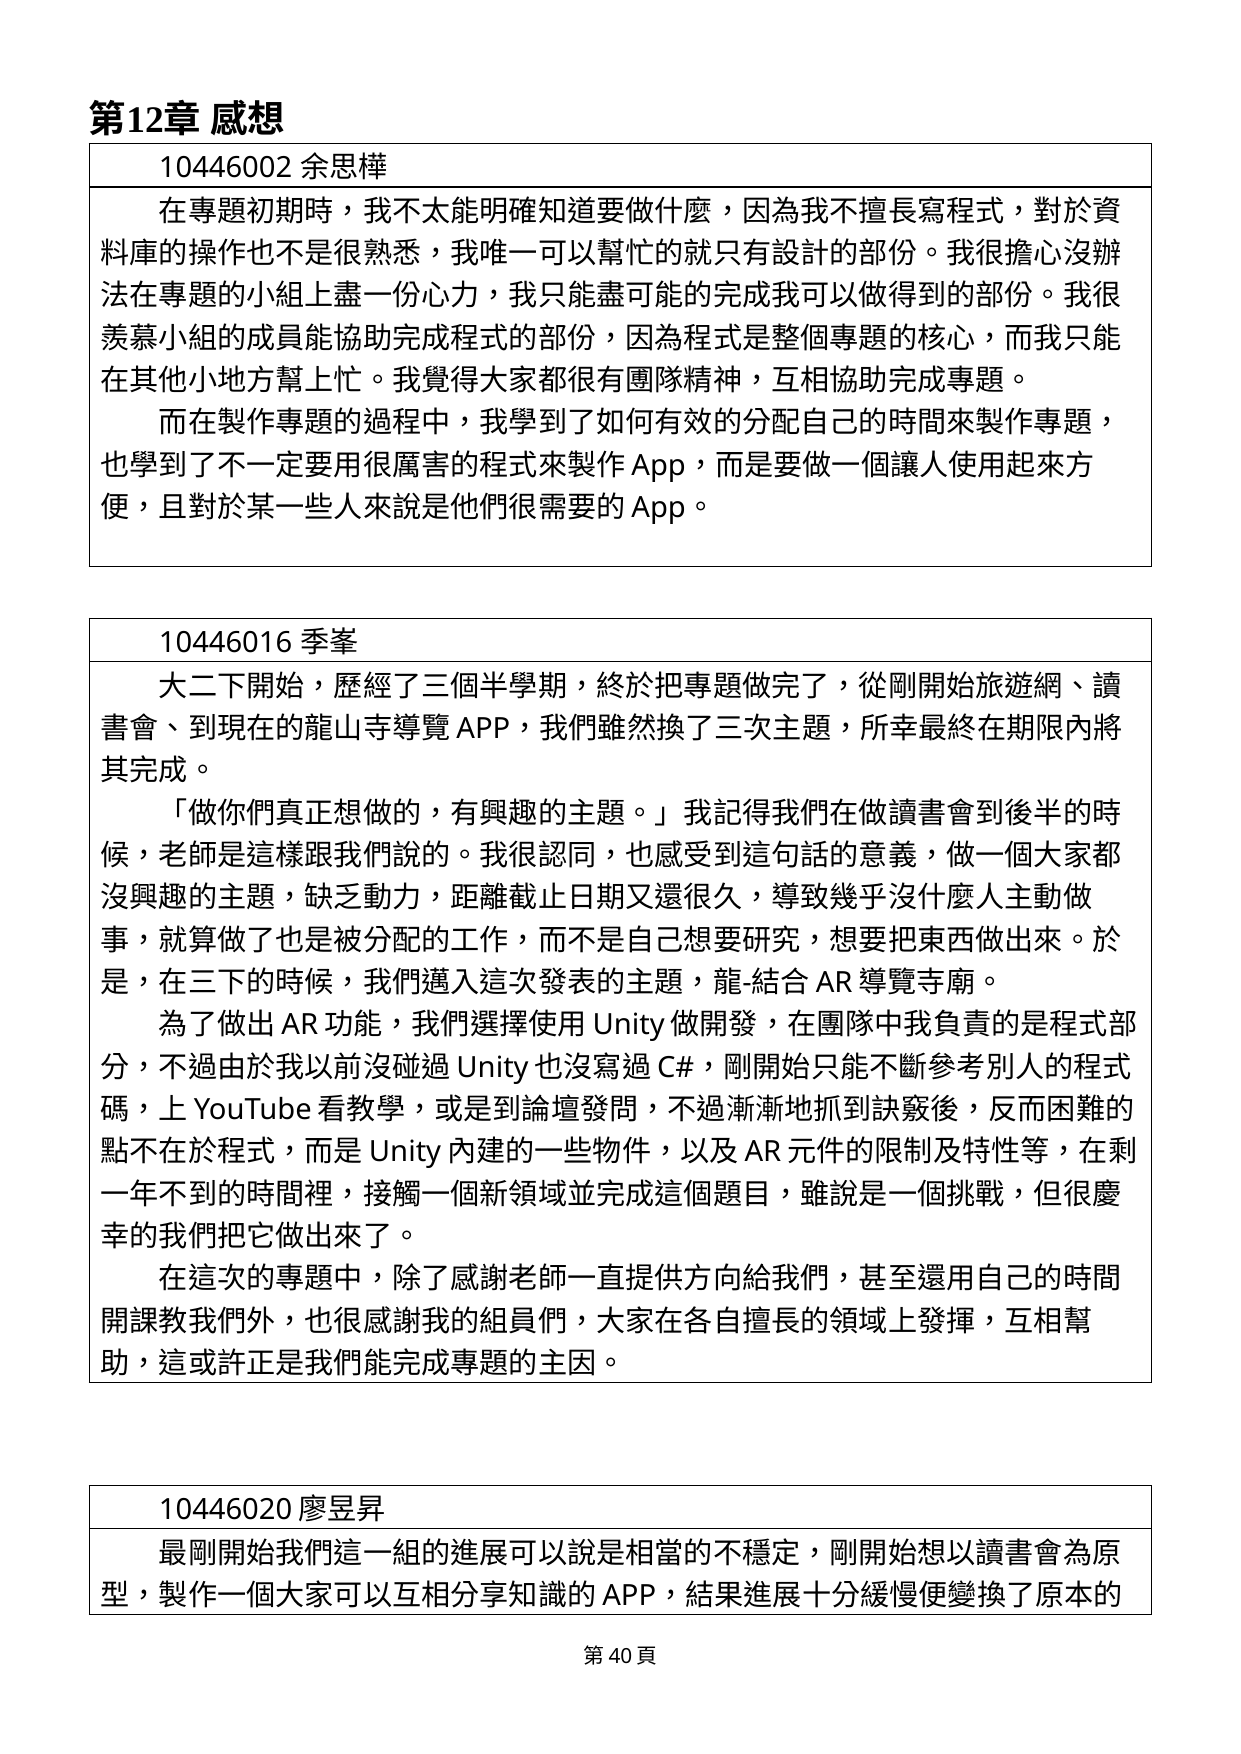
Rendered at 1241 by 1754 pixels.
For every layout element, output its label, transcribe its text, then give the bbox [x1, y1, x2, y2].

table_header 10446016 季峯 [90, 619, 1151, 661]
table_cell 在專題初期時，我不太能明確知道要做什麼，因為我不擅長寫程式，對於資料庫的操作也不是很熟悉，我唯一可以幫忙的就只有設計的部份。我很擔心沒辦法在專題的小組上盡一份心力，我只能盡可能的完成我可以做得到的部份。我很羨慕小組的成員能協助完成程式的部份，因為程式是整個專題的核心，而我只能在其他小地方幫上忙。我覺得大家都很有圑隊精神，互相協助完成專題。 而在製作專題的過程中，我學到了如何有效的分配自己的時間來製作專題，也學到了不一定要用很厲害的程式來製作App，而是要做一個讓人使用起來方便，且對於某一些人來說是他們很需要的App。 [90, 188, 1151, 566]
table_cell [90, 1529, 1151, 1614]
list 感想 [89, 89, 1152, 143]
table_header 10446002 余思樺 [90, 144, 1151, 186]
table_header 10446020廖昱昇 [90, 1486, 1151, 1528]
table_cell 大二下開始，歷經了三個半學期，終於把專題做完了，從剛開始旅遊網、讀書會、到現在的龍山寺導覽APP，我們雖然換了三次主題，所幸最終在期限內將其完成。 「做你們真正想做的，有興趣的主題。」我記得我們在做讀書會到後半的時候，老師是這樣跟我們說的。我很認同，也感受到這句話的意義，做一個大家都沒興趣的主題，缺乏動力，距離截止日期又還很久，導致幾乎沒什麼人主動做事，就算做了也是被分配的工作，而不是自己想要研究，想要把東西做出來。於是，在三下的時候，我們邁入這次發表的主題，龍-結合AR導覽寺廟。 為了做出AR功能，我們選擇使用Unity做開發，在團隊中我負責的是程式部分，不過由於我以前沒碰過Unity也沒寫過C#，剛開始只能不斷參考別人的程式碼，上YouTube看教學，或是到論壇發問，不過漸漸地抓到訣竅後，反而困難的點不在於程式，而是Unity內建的一些物件，以及AR元件的限制及特性等，在剩一年不到的時間裡，接觸一個新領域並完成這個題目，雖說是一個挑戰，但很慶幸的我們把它做出來了。 在這次的專題中，除了感謝老師一直提供方向給我們，甚至還用自己的時間開課教我們外，也很感謝我的組員們，大家在各自擅長的領域上發揮，互相幫助，這或許正是我們能完成專題的主因。 [90, 662, 1151, 1382]
